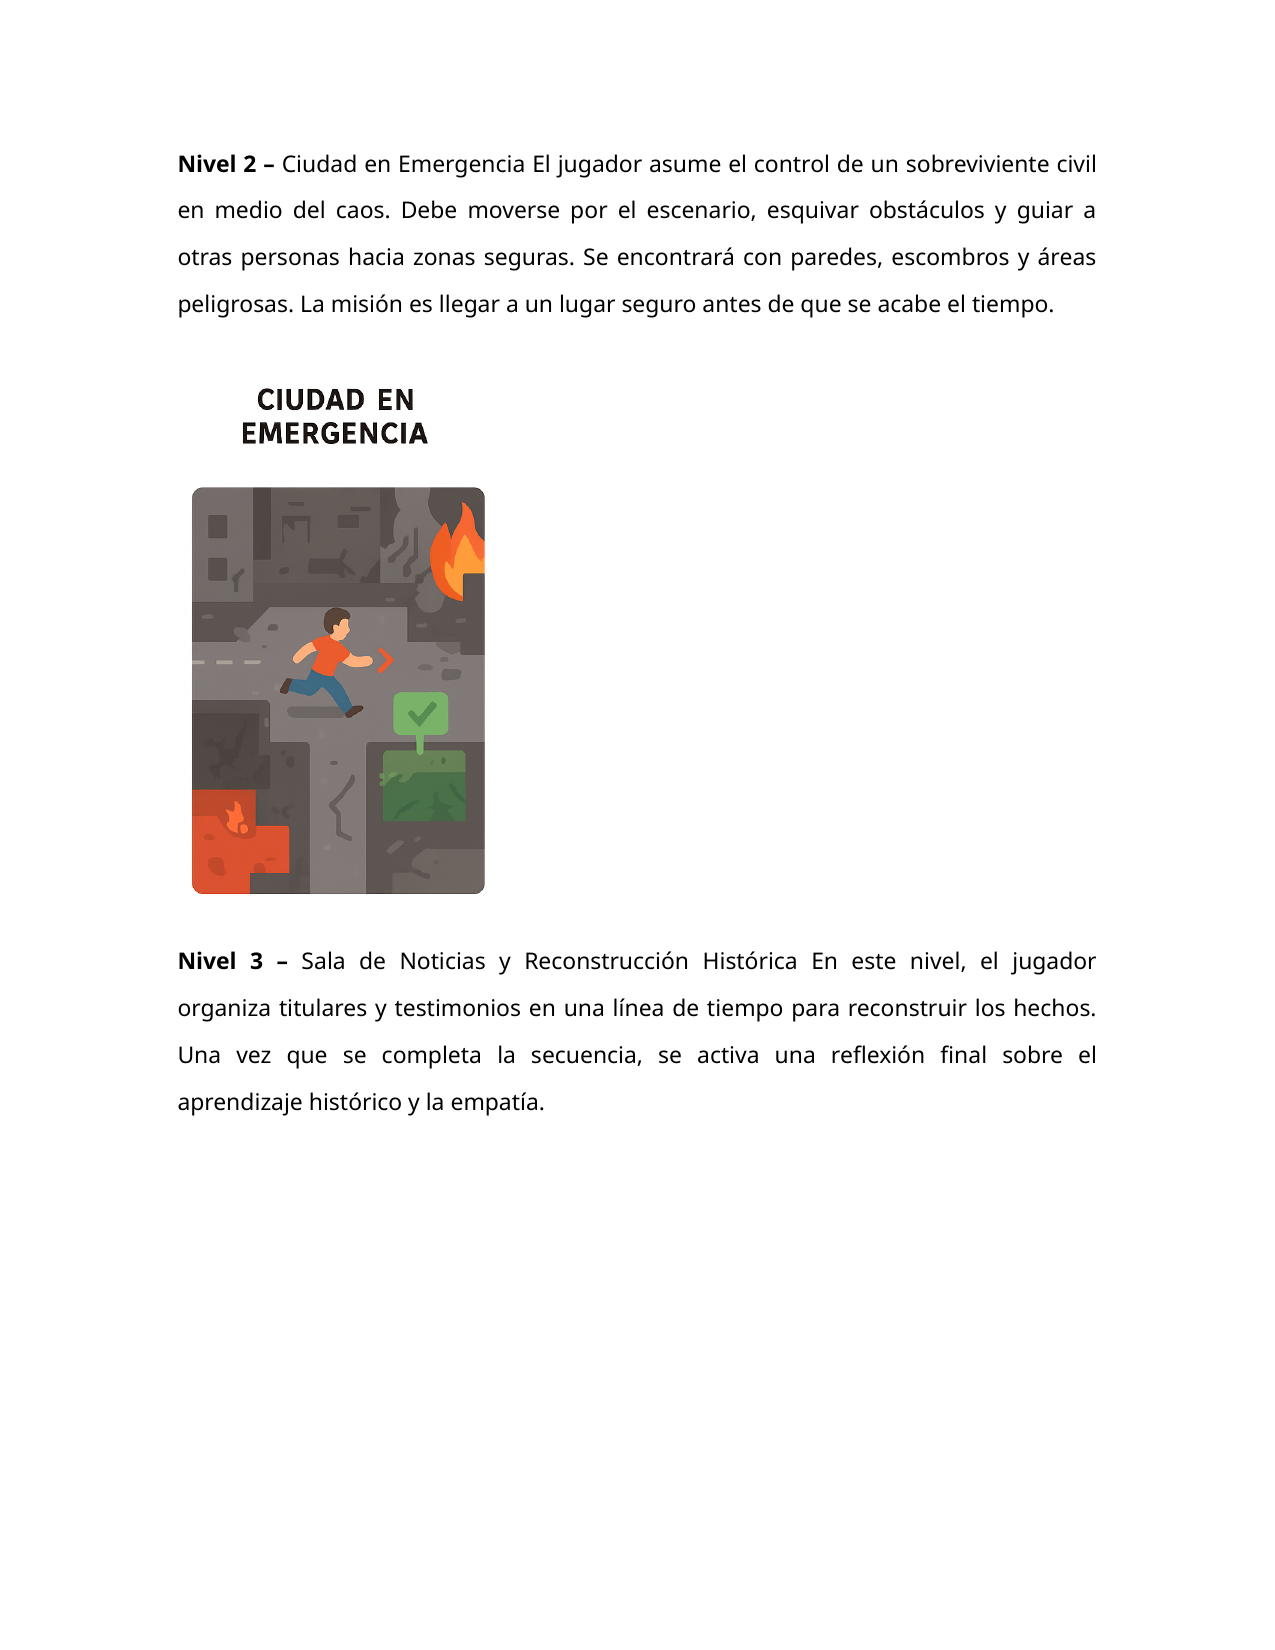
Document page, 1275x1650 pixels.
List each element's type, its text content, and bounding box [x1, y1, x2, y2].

text Nivel 2 – Ciudad en Emergencia El jugador asume el control de un sobreviviente civil en medio del caos. Debe moverse por el escenario, esquivar obstáculos y guiar a otras personas hacia zonas seguras. Se encontrará con paredes, escombros y áreas peligrosas. La misión es llegar a un lugar seguro antes de que se acabe el tiempo. [177, 148, 1098, 319]
text Nivel 3 – Sala de Noticias y Reconstrucción Histórica En este nivel, el jugador organiza titulares y testimonios en una línea de tiempo para reconstruir los hechos. Una vez que se completa la secuencia, se activa una reflexión final sobre el aprendizaje histórico y la empatía. [177, 945, 1098, 1117]
picture [177, 351, 496, 913]
